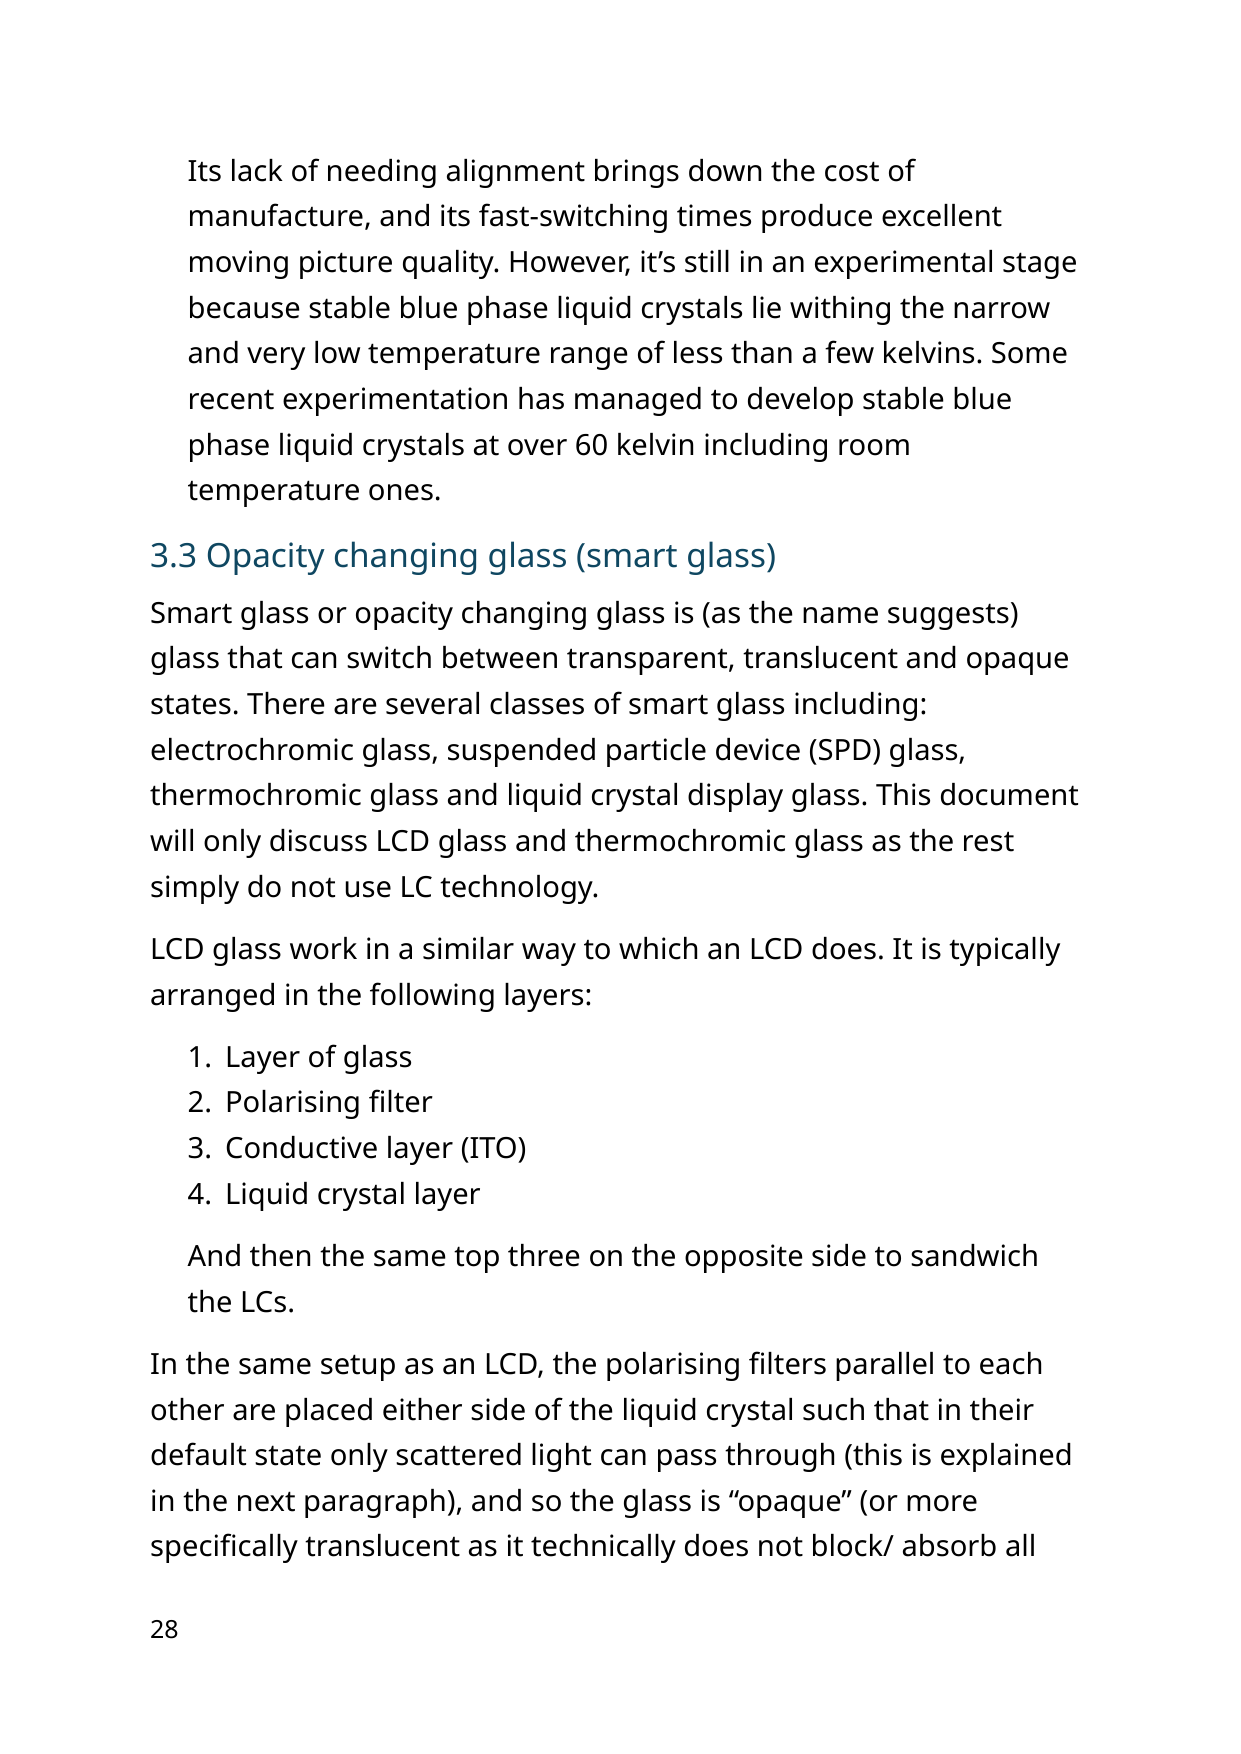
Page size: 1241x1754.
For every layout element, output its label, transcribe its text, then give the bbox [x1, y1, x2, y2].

text Smart glass or opacity changing glass is (as the name suggests) glass that can switch between transparent, translucent and opaque states. There are several classes of smart glass including: electrochromic glass, suspended particle device (SPD) glass, thermochromic glass and liquid crystal display glass. This document will only discuss LCD glass and thermochromic glass as the rest simply do not use LC technology. [150, 592, 1090, 906]
list Polarising filter [187, 1082, 1090, 1121]
text LCD glass work in a similar way to which an LCD does. It is typically arranged in the following layers: [150, 928, 1090, 1013]
subtitle 3.3 Opacity changing glass (smart glass) [150, 532, 1090, 577]
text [150, 1343, 1090, 1565]
list Liquid crystal layer [187, 1173, 1090, 1213]
list Conductive layer (ITO) [187, 1127, 1090, 1167]
text And then the same top three on the opposite side to sandwich the LCs. [187, 1235, 1090, 1321]
list Layer of glass [187, 1036, 1090, 1076]
text Its lack of needing alignment brings down the cost of manufacture, and its fast-switching times produce excellent moving picture quality. However, it’s still in an experimental stage because stable blue phase liquid crystals lie withing the narrow and very low temperature range of less than a few kelvins. Some recent experimentation has managed to develop stable blue phase liquid crystals at over 60 kelvin including room temperature ones. [187, 150, 1090, 509]
